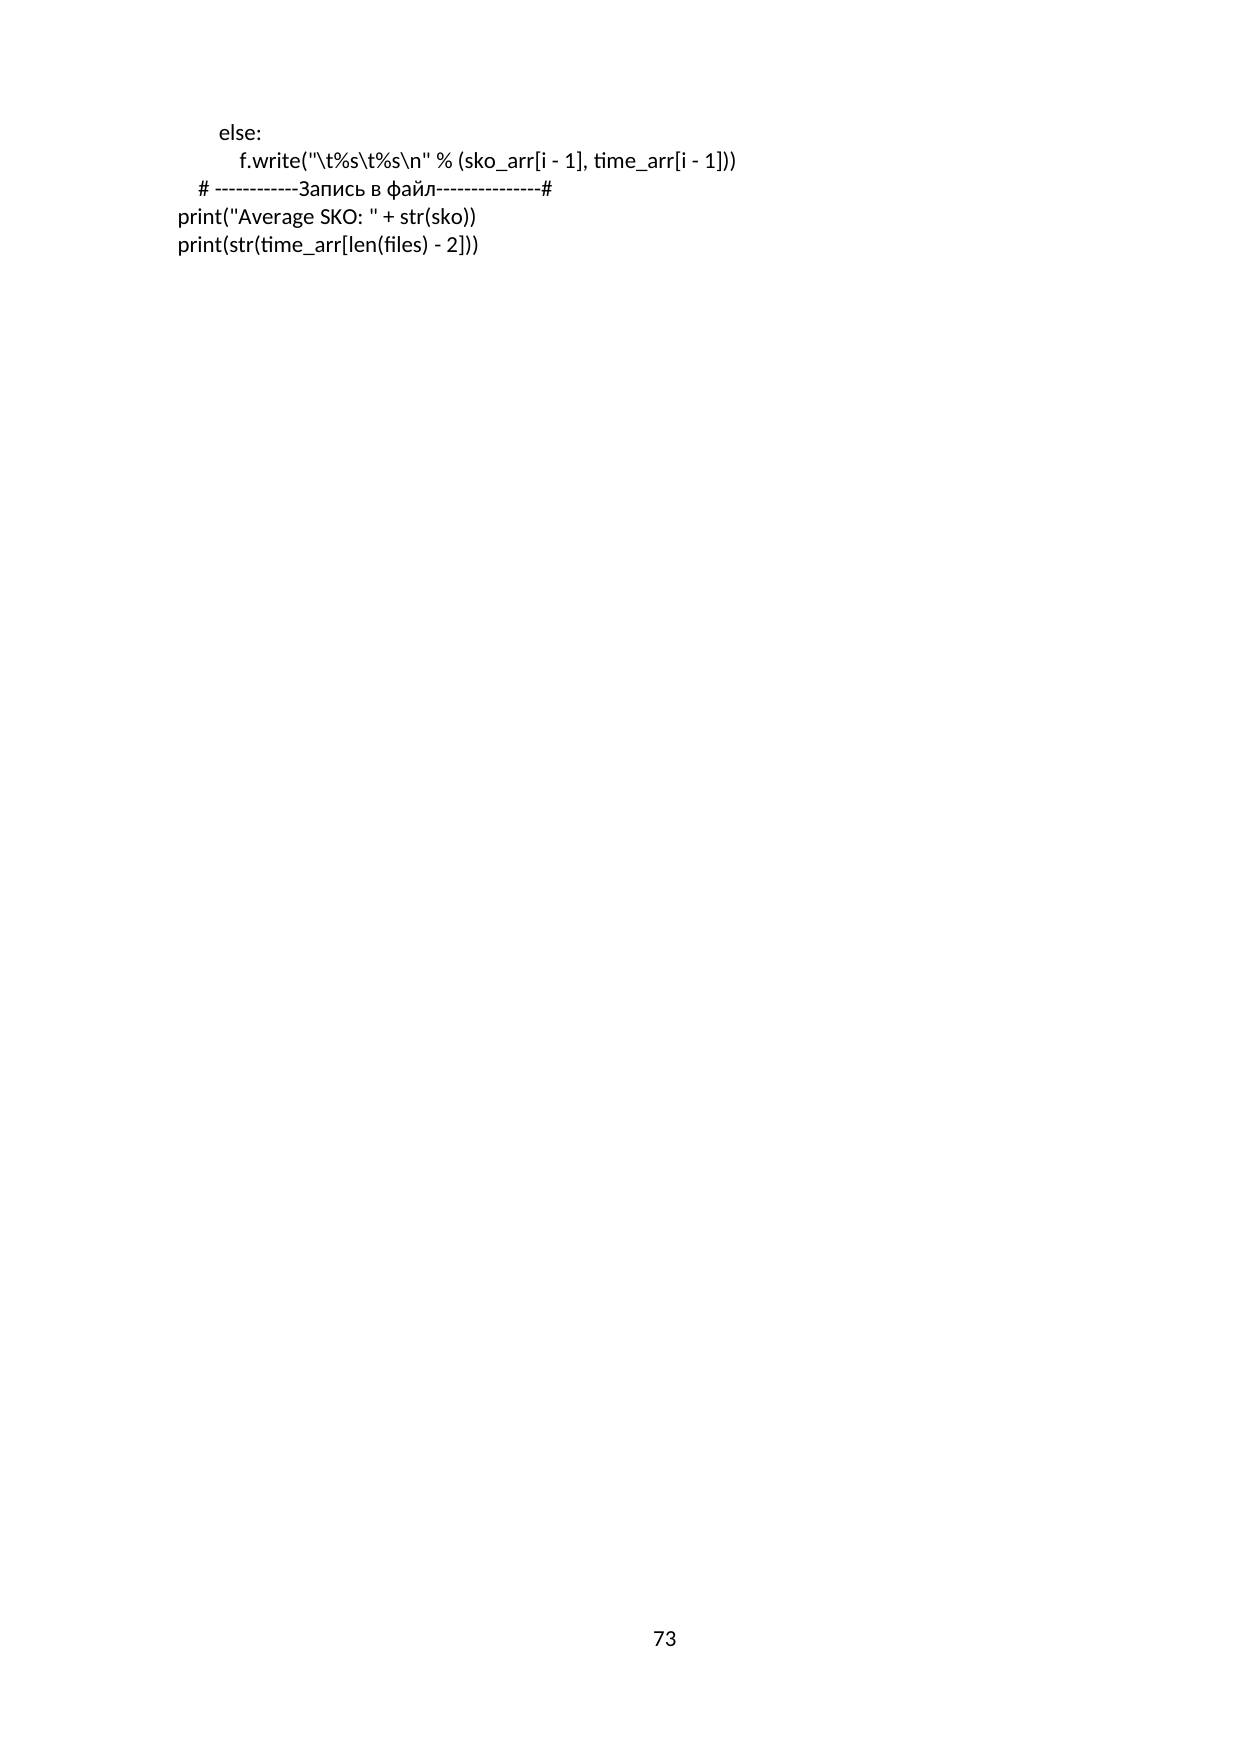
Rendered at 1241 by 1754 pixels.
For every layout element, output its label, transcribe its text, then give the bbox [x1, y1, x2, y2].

text else: [177, 118, 1152, 146]
text print(str(time_arr[len(files) - 2])) [177, 230, 1152, 258]
text # ------------Запись в файл---------------# [177, 174, 1152, 202]
text print("Average SKO: " + str(sko)) [177, 202, 1152, 230]
text f.write("\t%s\t%s\n" % (sko_arr[i - 1], time_arr[i - 1])) [177, 146, 1152, 174]
